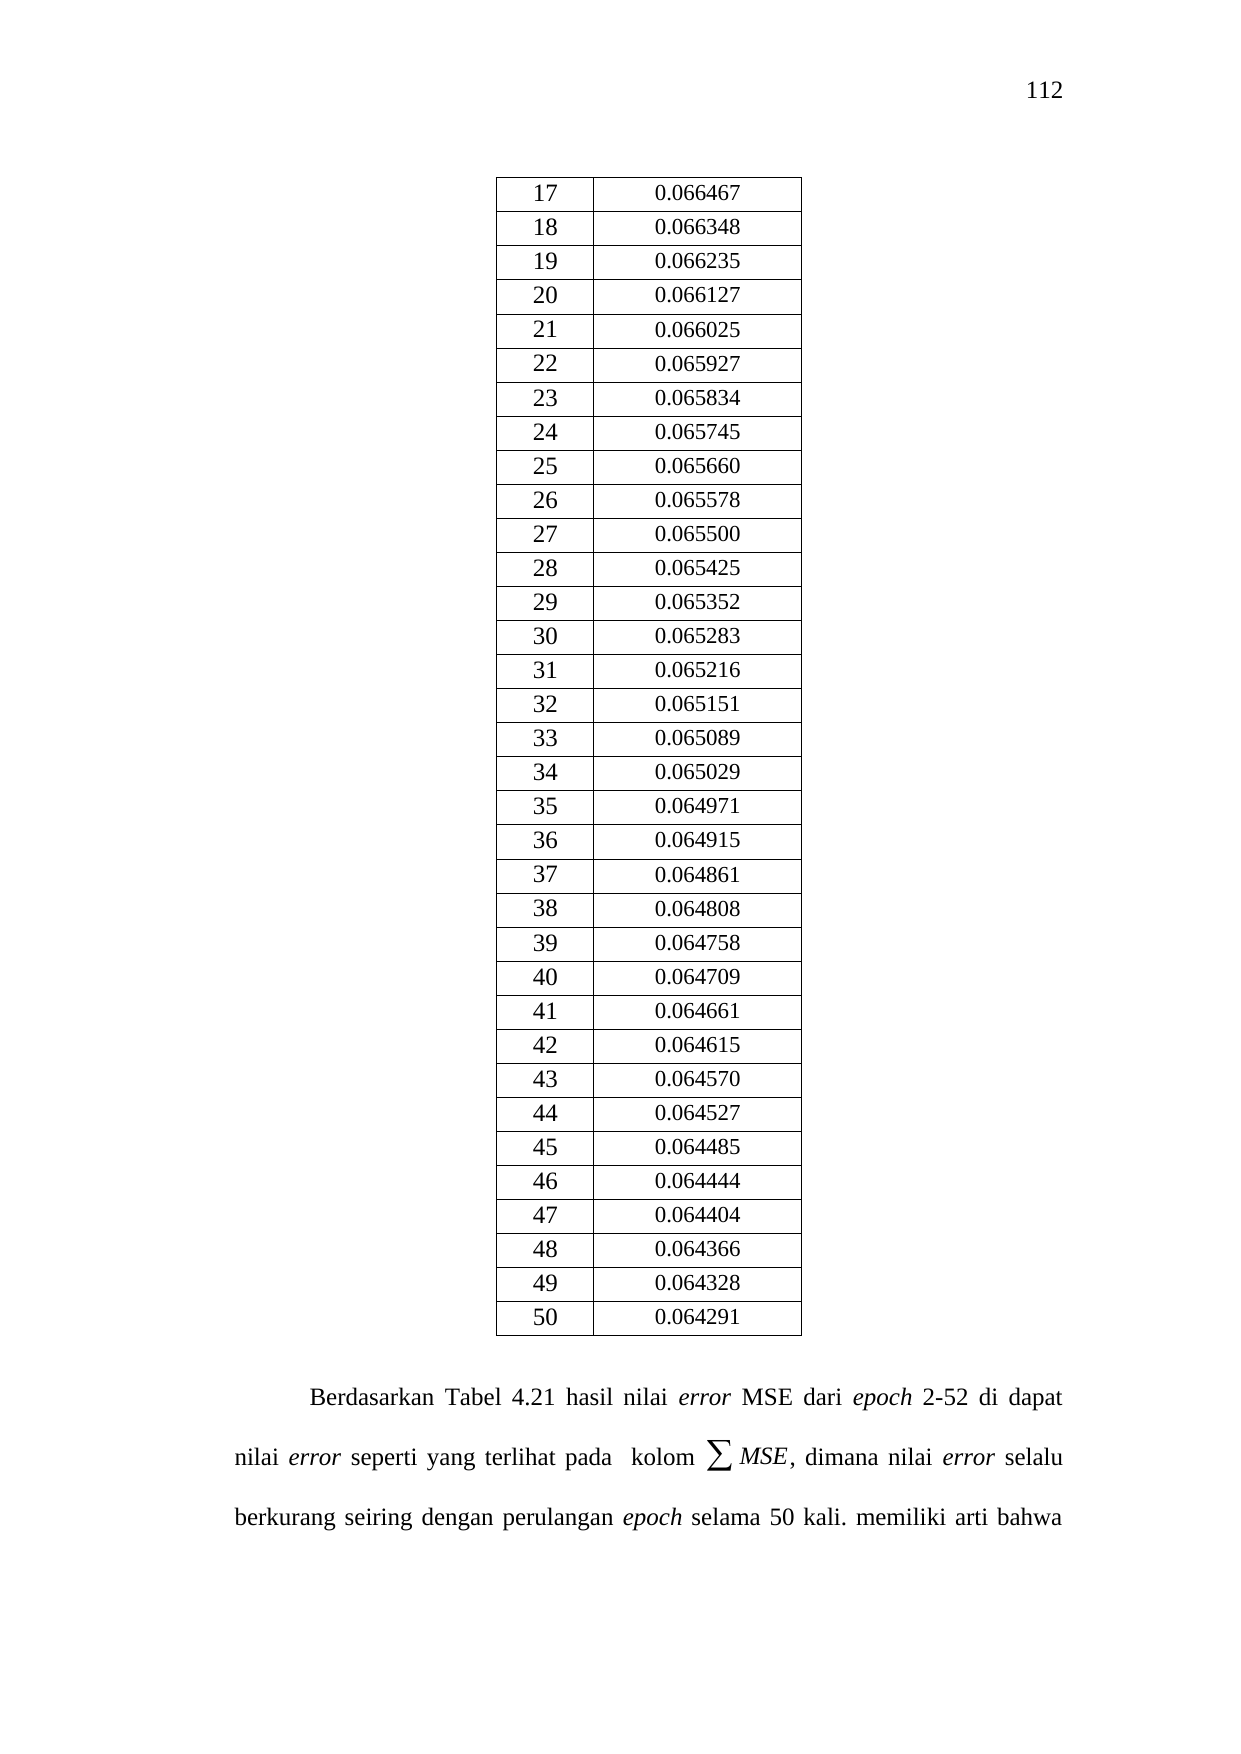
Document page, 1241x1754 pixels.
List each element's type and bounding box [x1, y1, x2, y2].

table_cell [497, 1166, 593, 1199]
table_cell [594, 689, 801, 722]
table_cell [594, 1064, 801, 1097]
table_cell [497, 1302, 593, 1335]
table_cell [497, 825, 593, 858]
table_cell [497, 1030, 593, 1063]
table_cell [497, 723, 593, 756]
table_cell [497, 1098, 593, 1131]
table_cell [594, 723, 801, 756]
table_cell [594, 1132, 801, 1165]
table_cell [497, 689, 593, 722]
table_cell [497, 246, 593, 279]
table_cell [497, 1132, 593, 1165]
text [234, 1382, 1063, 1531]
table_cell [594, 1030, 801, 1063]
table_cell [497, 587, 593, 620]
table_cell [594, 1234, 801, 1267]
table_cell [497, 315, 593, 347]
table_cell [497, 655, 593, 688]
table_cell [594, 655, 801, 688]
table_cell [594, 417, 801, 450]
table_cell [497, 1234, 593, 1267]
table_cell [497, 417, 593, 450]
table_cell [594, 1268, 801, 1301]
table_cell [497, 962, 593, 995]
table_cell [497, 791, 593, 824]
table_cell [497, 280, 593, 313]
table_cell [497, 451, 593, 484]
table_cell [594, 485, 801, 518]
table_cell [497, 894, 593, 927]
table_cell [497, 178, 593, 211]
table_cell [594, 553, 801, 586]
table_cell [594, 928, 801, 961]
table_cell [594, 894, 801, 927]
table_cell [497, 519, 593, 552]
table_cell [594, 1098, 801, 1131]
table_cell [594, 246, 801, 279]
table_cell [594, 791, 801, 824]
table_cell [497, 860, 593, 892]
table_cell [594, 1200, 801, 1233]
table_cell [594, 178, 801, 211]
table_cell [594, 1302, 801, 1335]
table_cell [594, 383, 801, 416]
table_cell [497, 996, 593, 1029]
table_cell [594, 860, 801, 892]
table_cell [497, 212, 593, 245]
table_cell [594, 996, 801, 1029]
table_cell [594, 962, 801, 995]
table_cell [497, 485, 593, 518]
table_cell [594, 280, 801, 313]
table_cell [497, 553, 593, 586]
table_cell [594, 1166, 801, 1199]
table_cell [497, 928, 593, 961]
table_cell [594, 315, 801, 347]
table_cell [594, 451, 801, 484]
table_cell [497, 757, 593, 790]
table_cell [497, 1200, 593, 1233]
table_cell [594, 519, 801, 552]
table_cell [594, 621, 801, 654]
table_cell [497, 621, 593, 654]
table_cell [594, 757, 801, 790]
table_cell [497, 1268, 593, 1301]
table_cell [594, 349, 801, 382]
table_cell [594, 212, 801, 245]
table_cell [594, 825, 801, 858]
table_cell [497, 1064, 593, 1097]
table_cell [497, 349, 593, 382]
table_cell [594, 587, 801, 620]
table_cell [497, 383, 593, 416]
